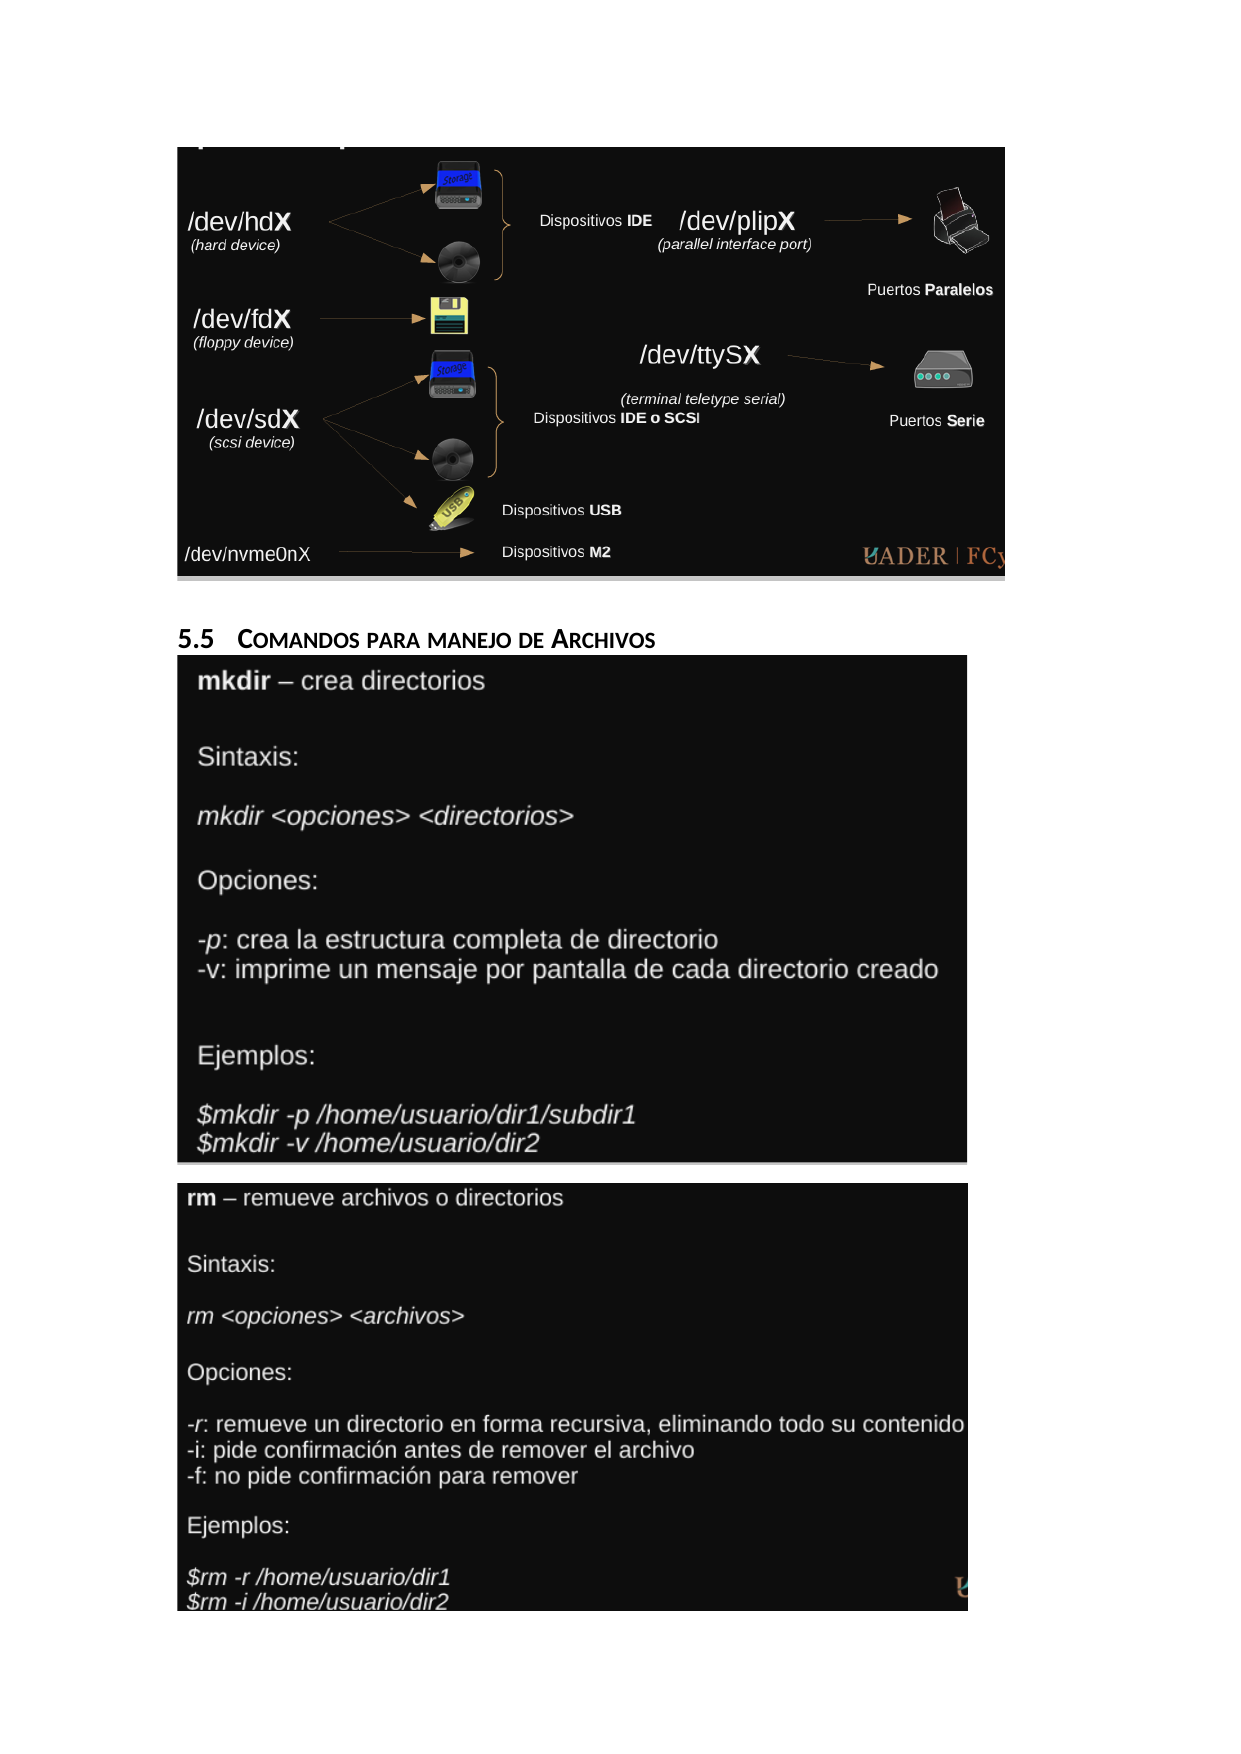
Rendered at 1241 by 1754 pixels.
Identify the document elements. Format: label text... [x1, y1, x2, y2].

subtitle Comandos para manejo de Archivos [177, 620, 1063, 656]
picture [177, 147, 1005, 581]
picture [177, 1183, 968, 1611]
picture [177, 655, 968, 1165]
